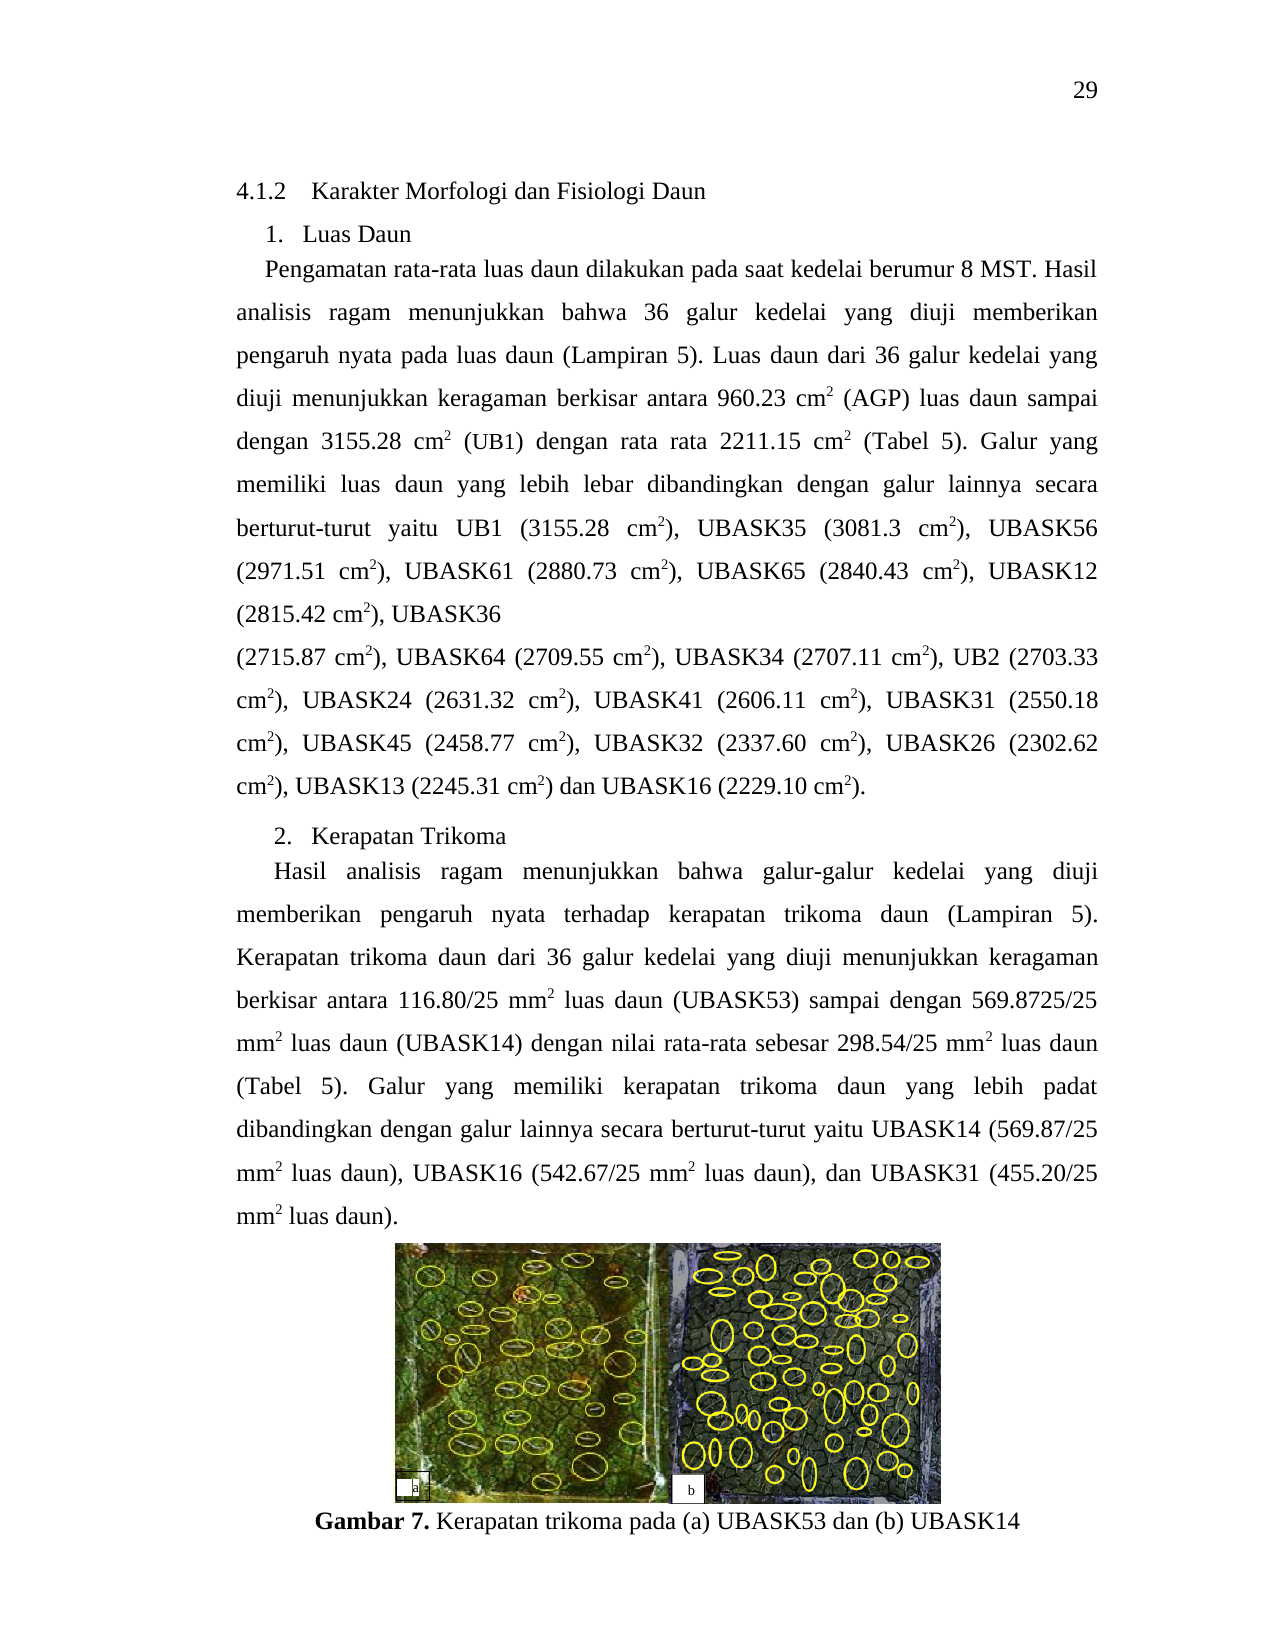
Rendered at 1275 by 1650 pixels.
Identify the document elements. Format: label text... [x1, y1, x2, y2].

list Kerapatan Trikoma [274, 821, 1156, 849]
text (2715.87 cm2), UBASK64 (2709.55 cm2), UBASK34 (2707.11 cm2), UB2 (2703.33 cm2), UBASK24 (2631.32 cm2), UBASK41 (2606.11 cm2), UBASK31 (2550.18 cm2), UBASK45 (2458.77 cm2), UBASK32 (2337.60 cm2), UBASK26 (2302.62 cm2), UBASK13 (2245.31 cm2) dan UBASK16 (2229.10 cm2). [236, 642, 1098, 800]
list Karakter Morfologi dan Fisiologi Daun [236, 176, 1156, 204]
list Luas Daun [265, 219, 1156, 248]
text Hasil analisis ragam menunjukkan bahwa galur-galur kedelai yang diuji memberikan pengaruh nyata terhadap kerapatan trikoma daun (Lampiran 5). Kerapatan trikoma daun dari 36 galur kedelai yang diuji menunjukkan keragaman berkisar antara 116.80/25 mm2 luas daun (UBASK53) sampai dengan 569.8725/25 mm2 luas daun (UBASK14) dengan nilai rata-rata sebesar 298.54/25 mm2 luas daun (Tabel 5). Galur yang memiliki kerapatan trikoma daun yang lebih padat dibandingkan dengan galur lainnya secara berturut-turut yaitu UBASK14 (569.87/25 mm2 luas daun), UBASK16 (542.67/25 mm2 luas daun), dan UBASK31 (455.20/25 mm2 luas daun). [236, 856, 1098, 1229]
text Gambar 7. Kerapatan trikoma pada (a) UBASK53 dan (b) UBASK14 [260, 1506, 1074, 1535]
text Pengamatan rata-rata luas daun dilakukan pada saat kedelai berumur 8 MST. Hasil analisis ragam menunjukkan bahwa 36 galur kedelai yang diuji memberikan pengaruh nyata pada luas daun (Lampiran 5). Luas daun dari 36 galur kedelai yang diuji menunjukkan keragaman berkisar antara 960.23 cm2 (AGP) luas daun sampai dengan 3155.28 cm2 (UB1) dengan rata rata 2211.15 cm2 (Tabel 5). Galur yang memiliki luas daun yang lebih lebar dibandingkan dengan galur lainnya secara berturut-turut yaitu UB1 (3155.28 cm2), UBASK35 (3081.3 cm2), UBASK56 (2971.51 cm2), UBASK61 (2880.73 cm2), UBASK65 (2840.43 cm2), UBASK12 (2815.42 cm2), UBASK36 [236, 254, 1098, 628]
picture [393, 1243, 941, 1504]
